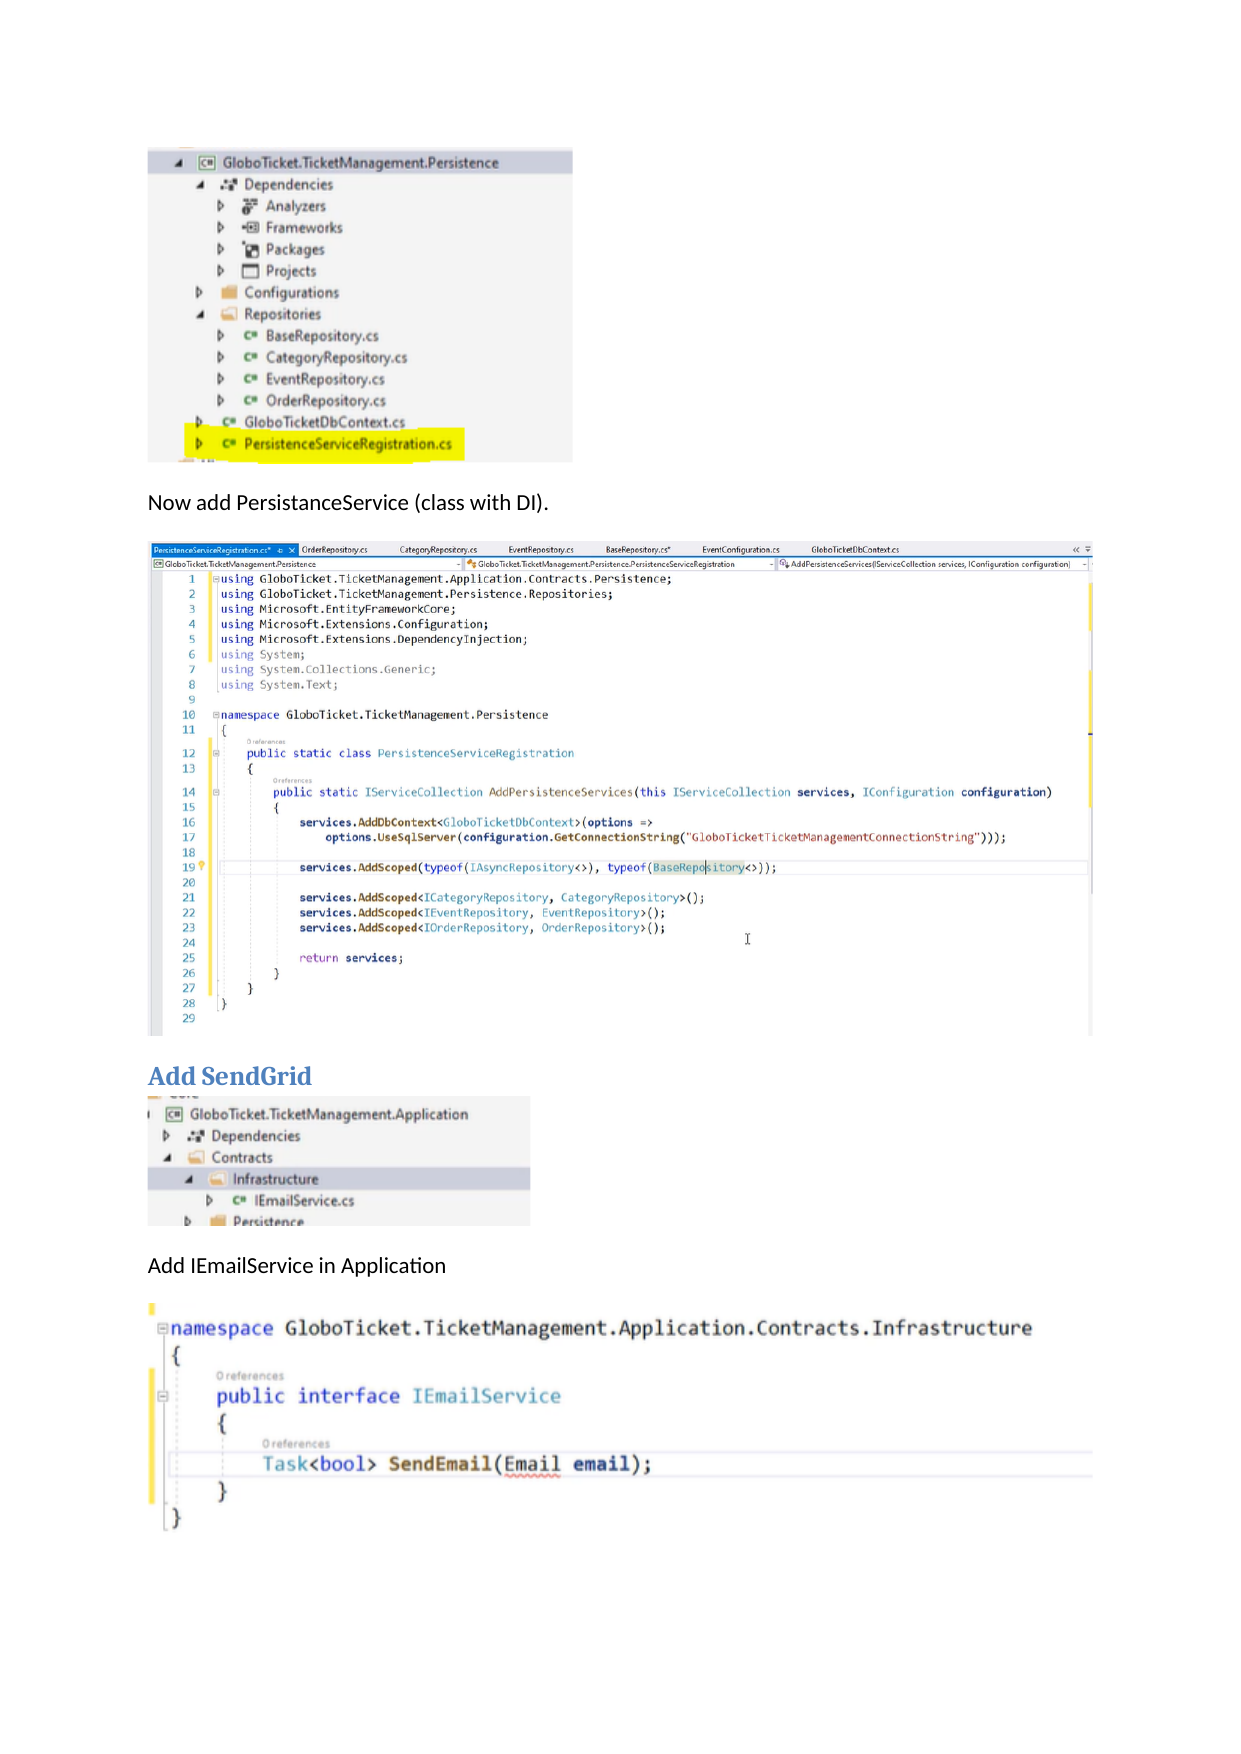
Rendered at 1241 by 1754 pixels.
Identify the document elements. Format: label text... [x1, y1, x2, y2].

picture [147, 1096, 531, 1226]
picture [147, 147, 573, 464]
picture [147, 1303, 1093, 1581]
subtitle Add SendGrid [148, 1061, 1093, 1092]
text Now add PersistanceService (class with DI). [148, 488, 1093, 517]
picture [147, 541, 1093, 1036]
text Add IEmailService in Application [148, 1251, 1093, 1279]
